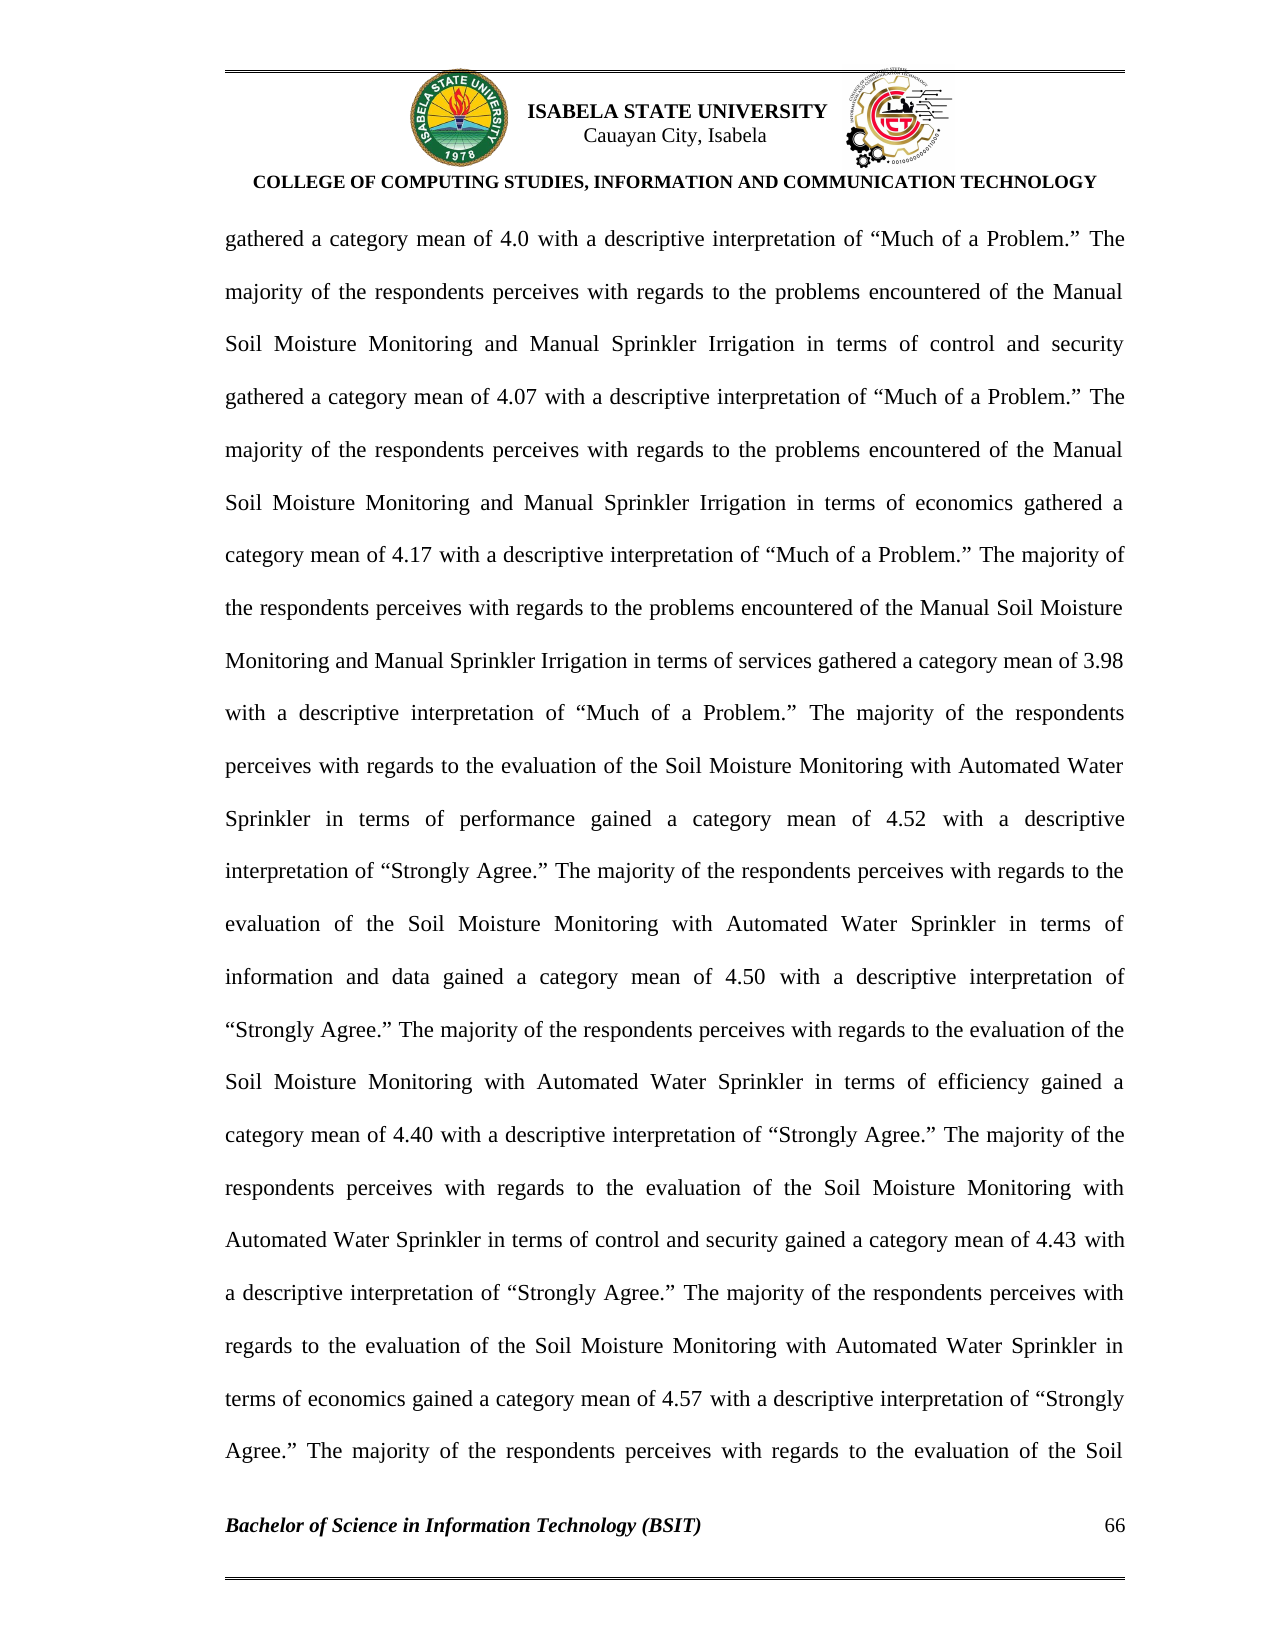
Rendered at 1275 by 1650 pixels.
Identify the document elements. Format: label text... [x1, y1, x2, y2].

picture [407, 73, 511, 171]
picture [842, 64, 955, 70]
picture [842, 73, 955, 173]
